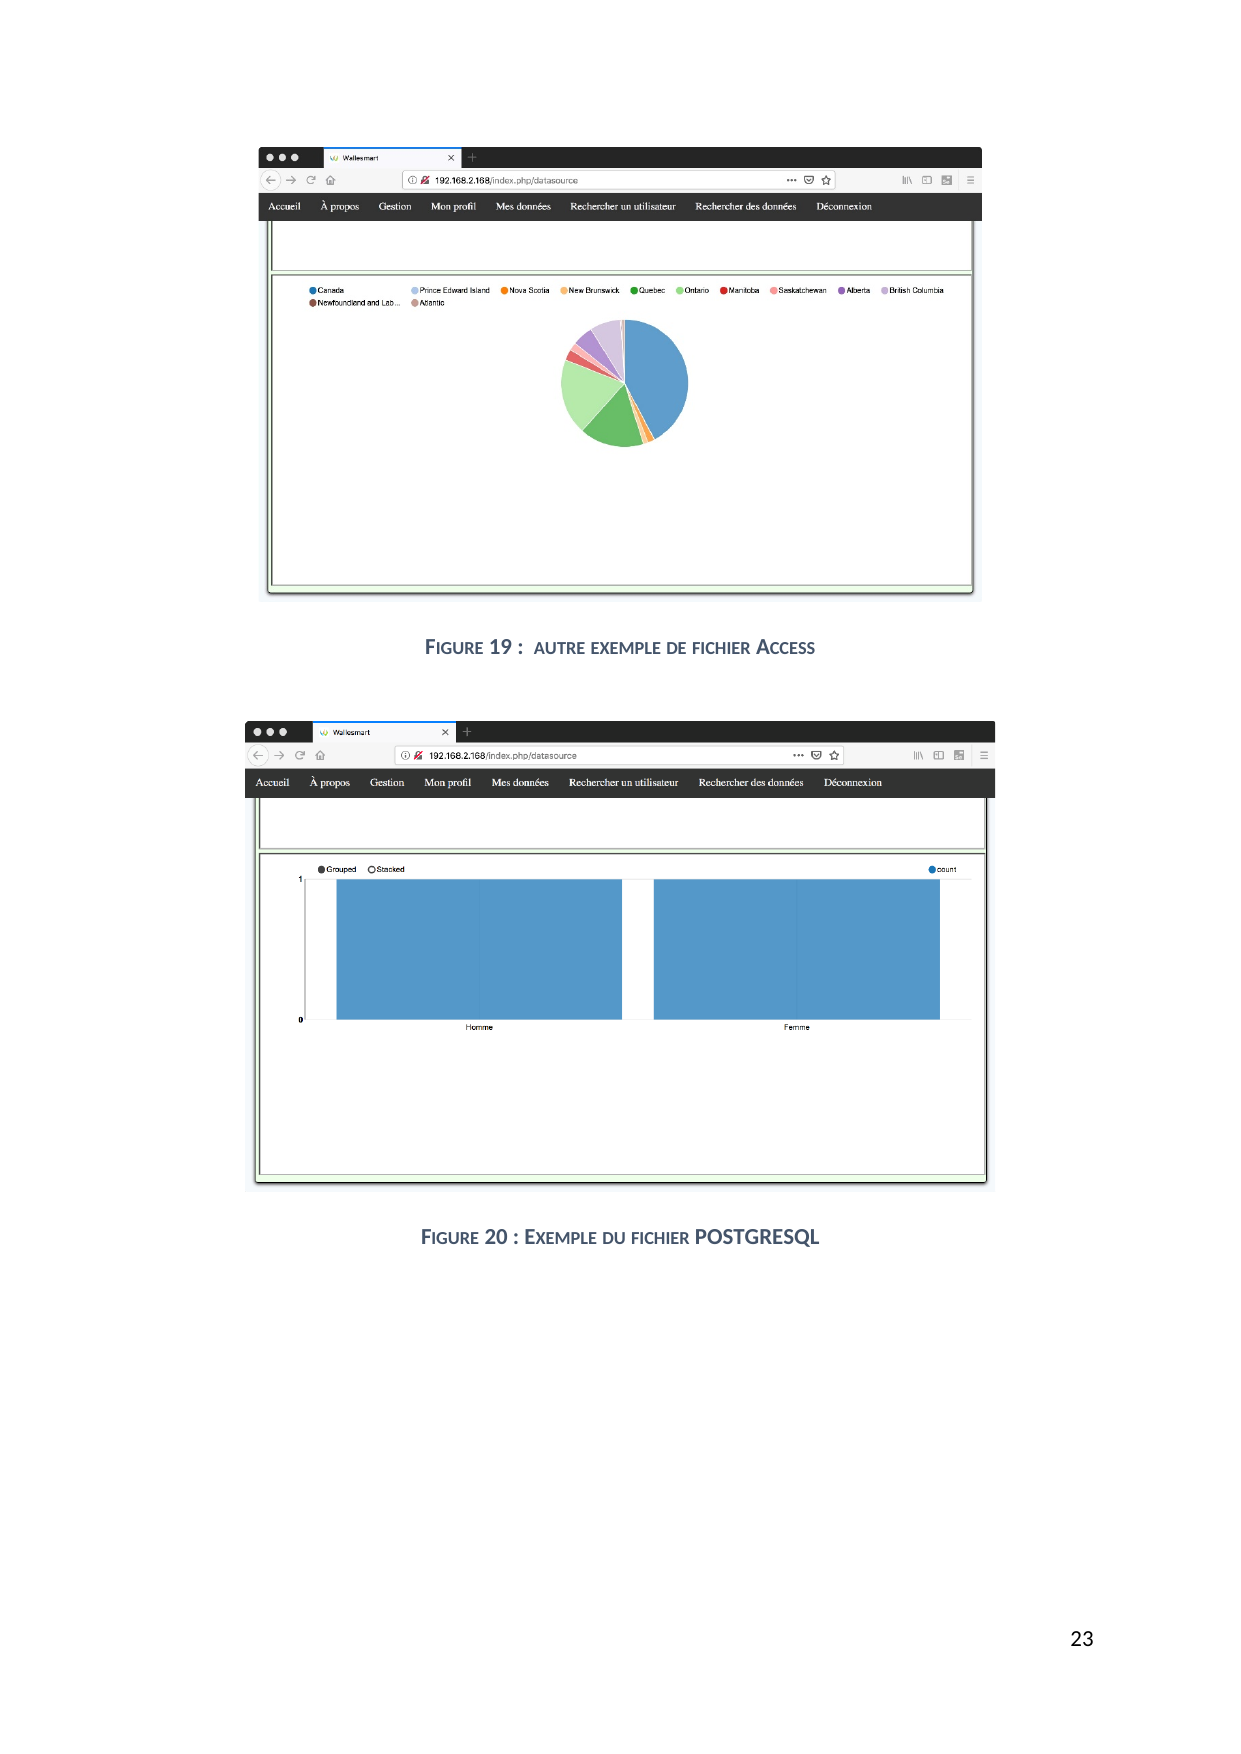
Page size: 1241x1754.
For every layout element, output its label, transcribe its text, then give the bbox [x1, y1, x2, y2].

picture [245, 721, 995, 1192]
picture [258, 147, 982, 602]
